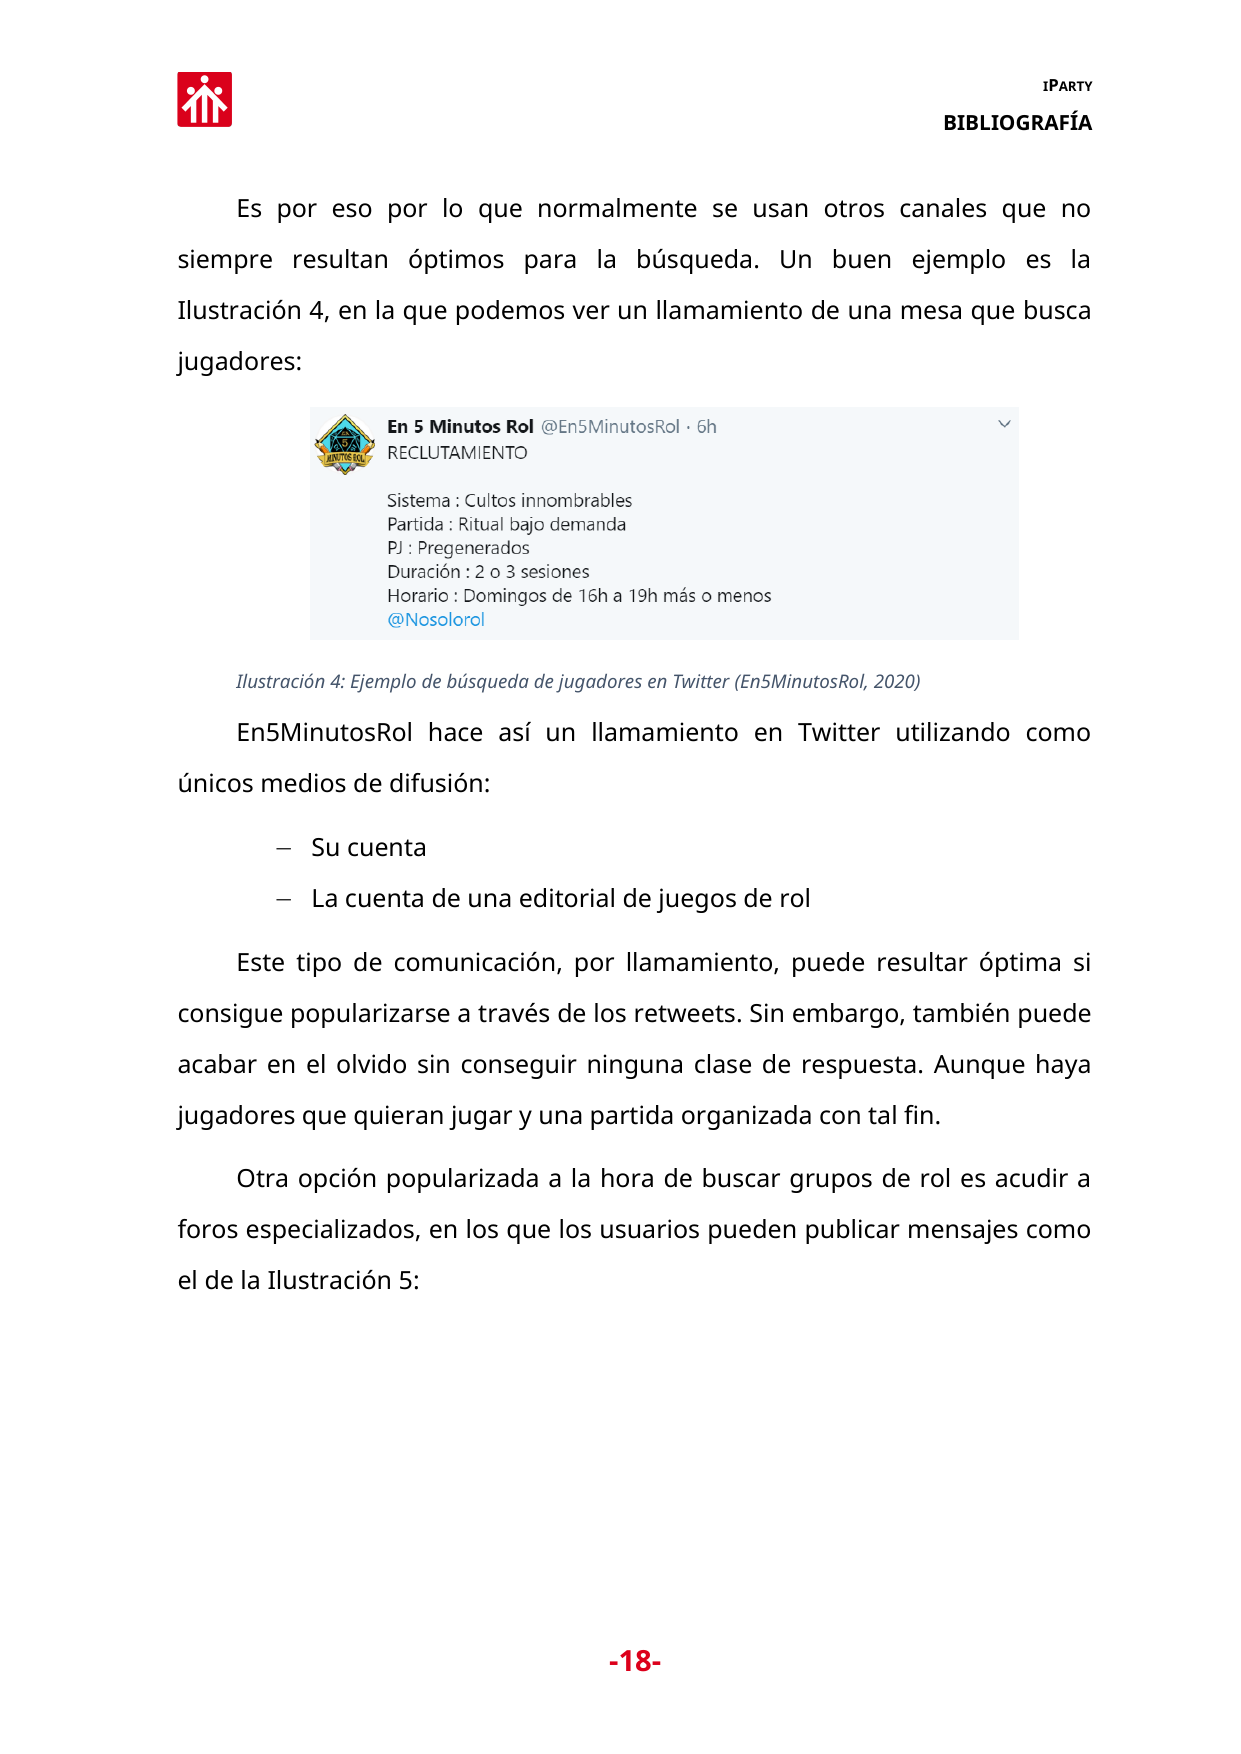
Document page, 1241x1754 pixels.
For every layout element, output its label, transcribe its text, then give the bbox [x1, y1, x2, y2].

text Es por eso por lo que normalmente se usan otros canales que no siempre resultan óptimos para la búsqueda. Un buen ejemplo es la Ilustración 4, en la que podemos ver un llamamiento de una mesa que busca jugadores: [177, 191, 1092, 378]
list Su cuenta [274, 830, 1092, 864]
text Este tipo de comunicación, por llamamiento, puede resultar óptima si consigue popularizarse a través de los retweets. Sin embargo, también puede acabar en el olvido sin conseguir ninguna clase de respuesta. Aunque haya jugadores que quieran jugar y una partida organizada con tal fin. [177, 944, 1092, 1131]
list La cuenta de una editorial de juegos de rol [274, 881, 1092, 915]
text Otra opción popularizada a la hora de buscar grupos de rol es acudir a foros especializados, en los que los usuarios pueden publicar mensajes como el de la Ilustración 5: [177, 1161, 1092, 1297]
text En5MinutosRol hace así un llamamiento en Twitter utilizando como únicos medios de difusión: [177, 715, 1092, 800]
picture [177, 72, 232, 127]
text Ilustración 4: Ejemplo de búsqueda de jugadores en Twitter [177, 669, 1092, 694]
picture [310, 407, 1019, 640]
